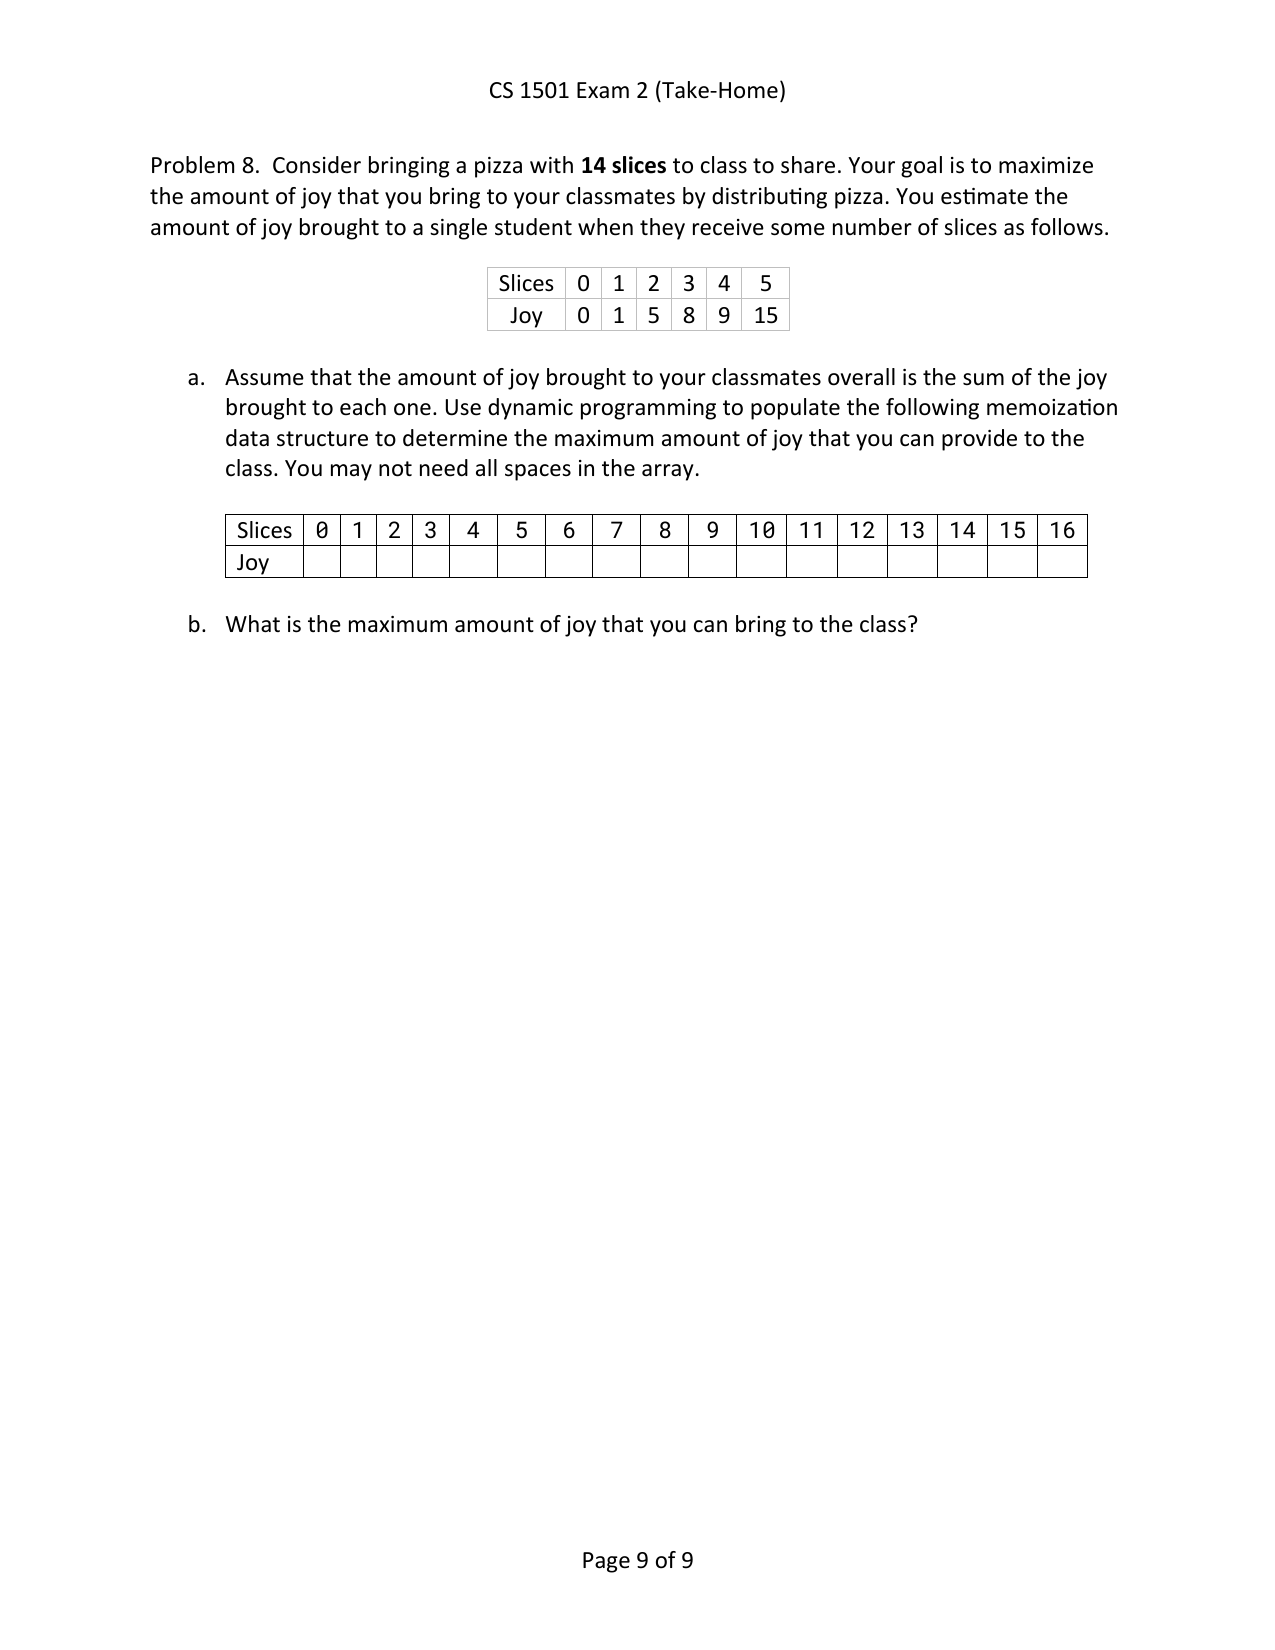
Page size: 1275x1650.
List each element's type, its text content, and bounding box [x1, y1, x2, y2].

table_cell [450, 546, 497, 577]
list Assume that the amount of joy brought to your classmates overall is the sum of the joy brought to each one. Use dynamic programming to populate the following memoization data structure to determine the maximum amount of joy that you can provide to the class. You may not need all spaces in the array. [187, 361, 1125, 514]
table_cell 0 [566, 299, 601, 330]
table_header 0 [566, 268, 601, 298]
table_header 4 [707, 268, 741, 298]
table_header 1 [341, 515, 376, 545]
table_header 5 [742, 268, 789, 298]
table_cell [737, 546, 786, 577]
table_header Slices [226, 515, 303, 545]
table_cell [838, 546, 887, 577]
table_header 12 [838, 515, 887, 545]
table_header 0 [304, 515, 340, 545]
table_header 2 [377, 515, 412, 545]
table_header 3 [672, 268, 706, 298]
table_cell [888, 546, 937, 577]
table_cell [498, 546, 545, 577]
table_header 14 [938, 515, 987, 545]
table_cell [641, 546, 688, 577]
table_header 7 [593, 515, 640, 545]
table_header 15 [988, 515, 1037, 545]
table_header 2 [637, 268, 671, 298]
table_cell 5 [637, 299, 671, 330]
table_header 9 [689, 515, 736, 545]
table_header 6 [546, 515, 592, 545]
table_cell 1 [602, 299, 636, 330]
table_header 10 [737, 515, 786, 545]
table_cell [689, 546, 736, 577]
table_cell [377, 546, 412, 577]
table_header 16 [1038, 515, 1087, 545]
table_header 13 [888, 515, 937, 545]
table_cell [1038, 546, 1087, 577]
table_cell [938, 546, 987, 577]
table_header 5 [498, 515, 545, 545]
table_cell [304, 546, 340, 577]
table_header 4 [450, 515, 497, 545]
table_cell [413, 546, 449, 577]
table_header 3 [413, 515, 449, 545]
table_cell 8 [672, 299, 706, 330]
table_cell Joy [488, 299, 565, 330]
table_header Slices [488, 268, 565, 298]
table_cell [593, 546, 640, 577]
table_cell Joy [226, 546, 303, 577]
text Problem 8. Consider bringing a pizza with 14 slices to class to share. Your goal is to maximize the amount of joy that you bring to your classmates by distributing pizza. You estimate the amount of joy brought to a single student when they receive some number of slices as follows. [150, 150, 1125, 242]
table_cell [988, 546, 1037, 577]
table_cell 9 [707, 299, 741, 330]
table_cell 15 [742, 299, 789, 330]
table_header 8 [641, 515, 688, 545]
table_cell [341, 546, 376, 577]
table_cell [546, 546, 592, 577]
table_header 1 [602, 268, 636, 298]
table_cell [787, 546, 837, 577]
list What is the maximum amount of joy that you can bring to the class? [187, 608, 1125, 883]
table_header 11 [787, 515, 837, 545]
